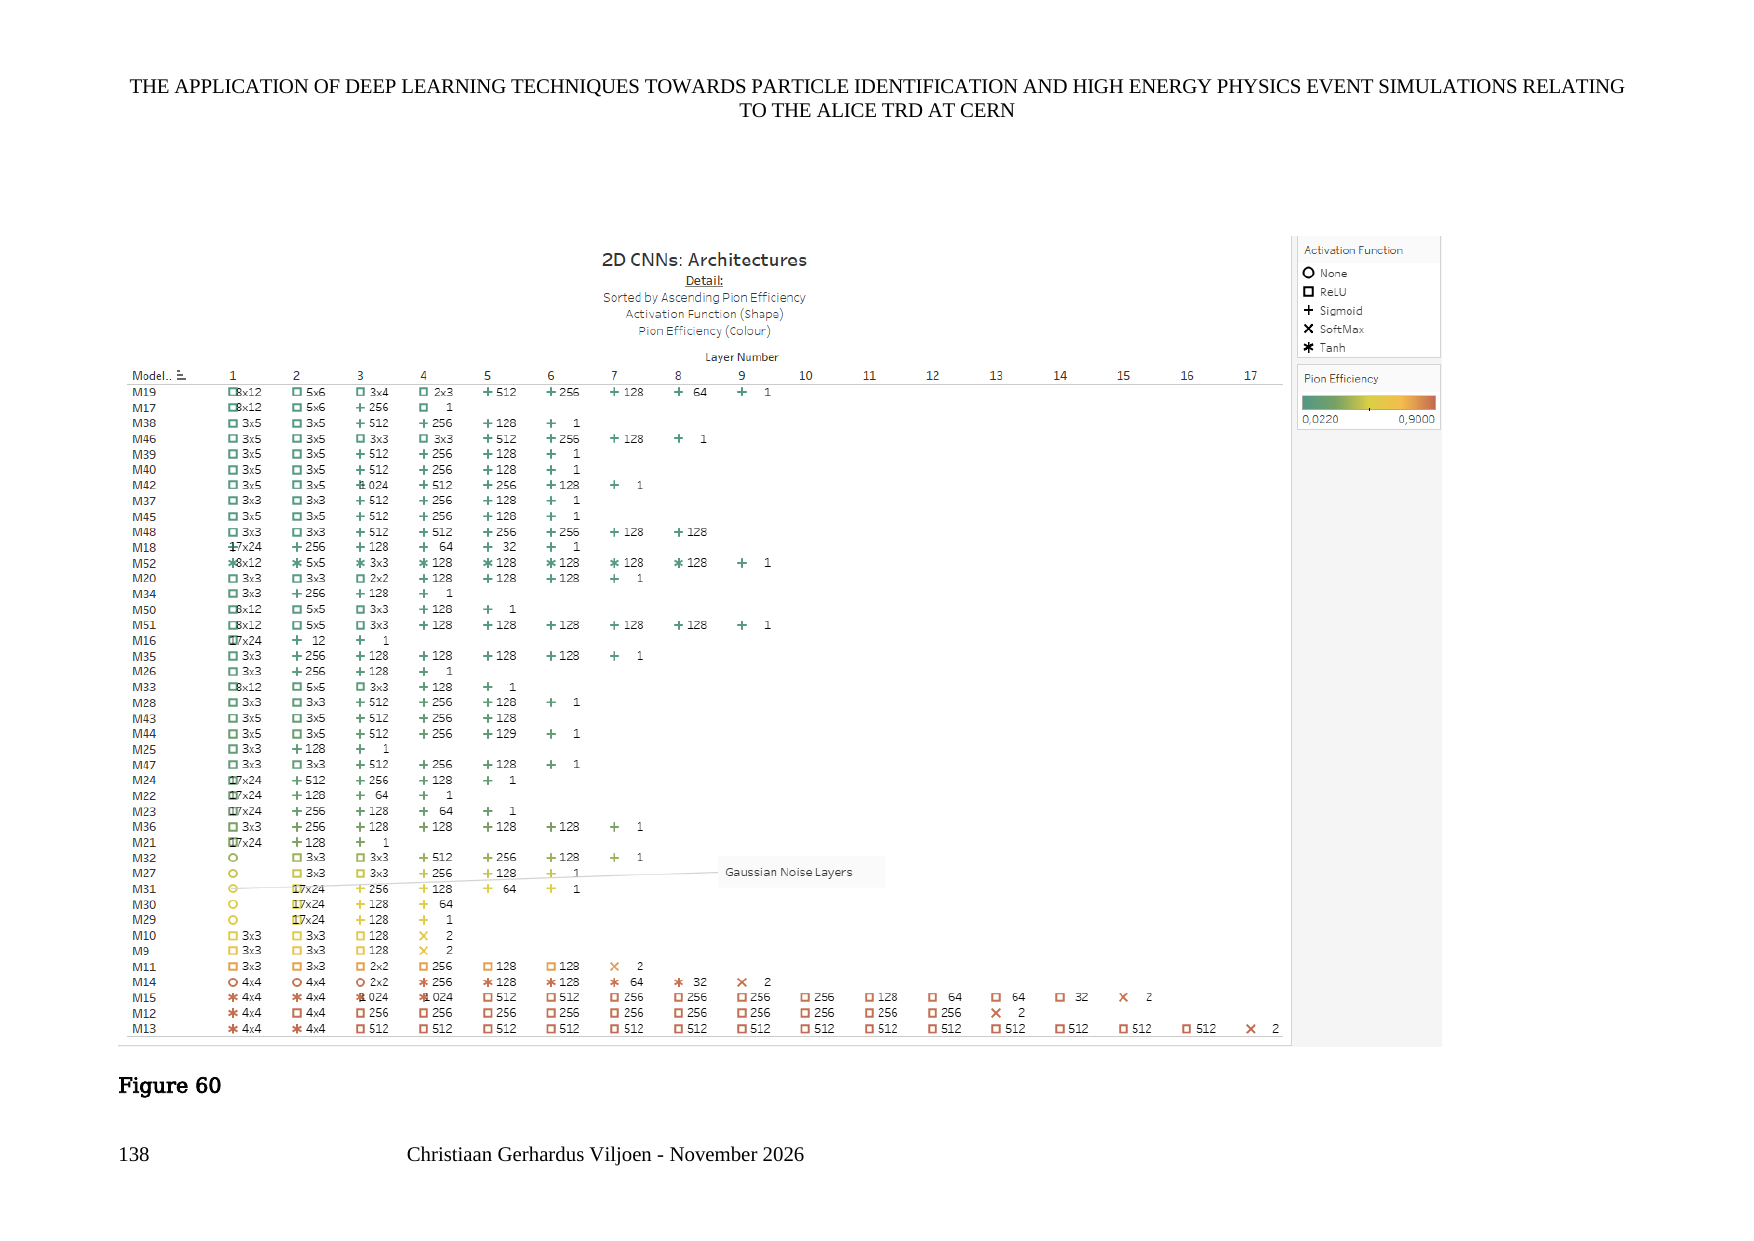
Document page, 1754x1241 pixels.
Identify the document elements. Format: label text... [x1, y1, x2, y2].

picture [118, 236, 1443, 1047]
